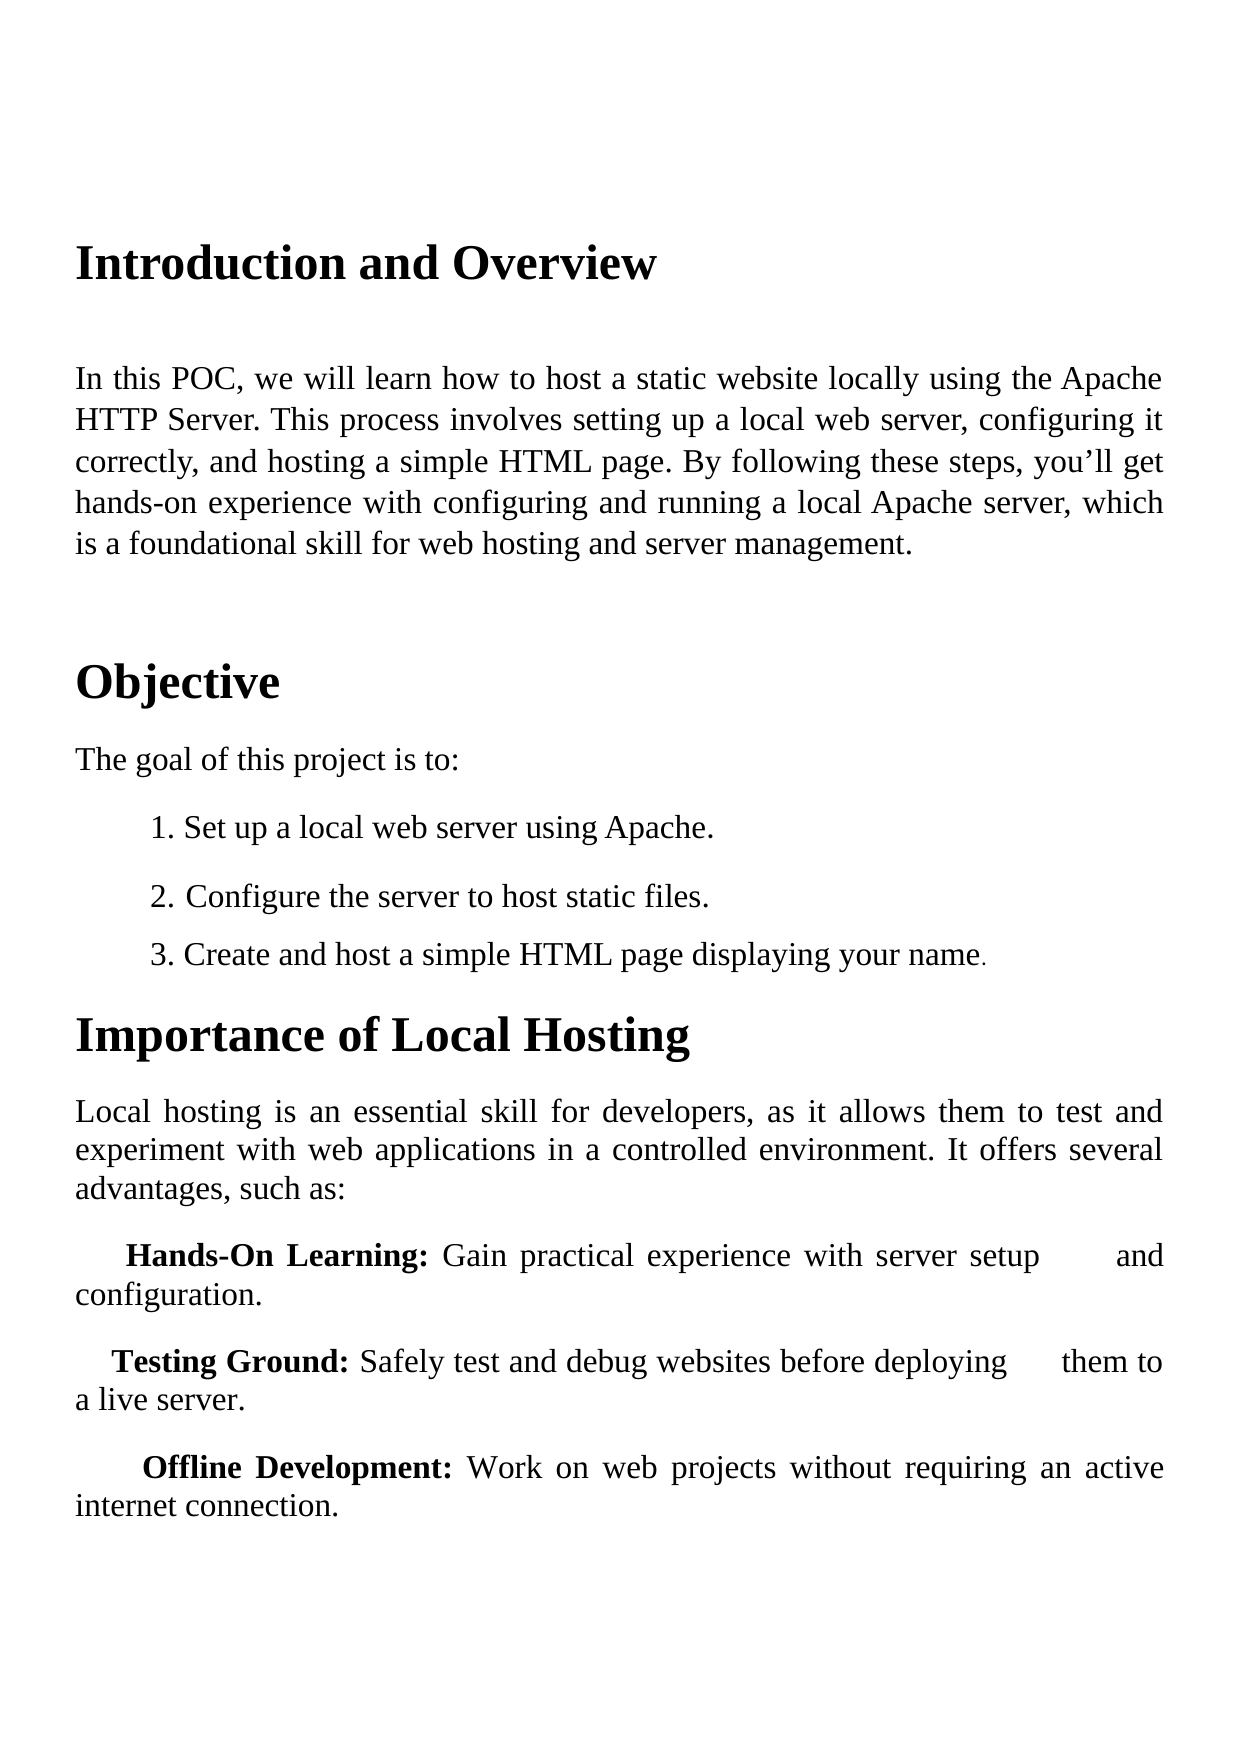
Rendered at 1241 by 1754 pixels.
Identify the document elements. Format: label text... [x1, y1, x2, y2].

text Hands-On Learning: Gain practical experience with server setup and configuration. [75, 1236, 1165, 1312]
text Introduction and Overview [75, 232, 1165, 290]
text The goal of this project is to: [75, 739, 1165, 777]
text 1. Set up a local web server using Apache. [150, 806, 1165, 847]
text Importance of Local Hosting [75, 1005, 1165, 1062]
text Offline Development: Work on web projects without requiring an active internet connection. [75, 1447, 1165, 1524]
text 3. Create and host a simple HTML page displaying your name. [75, 934, 1165, 972]
text Local hosting is an essential skill for developers, as it allows them to test and experiment with web applications in a controlled environment. It offers several advantages, such as: [75, 1091, 1165, 1206]
text Testing Ground: Safely test and debug websites before deploying them to a live server. [75, 1341, 1165, 1418]
text Objective [75, 652, 1165, 709]
text In this POC, we will learn how to host a static website locally using the Apache HTTP Server. This process involves setting up a local web server, configuring it correctly, and hosting a simple HTML page. By following these steps, you’ll get hands-on experience with configuring and running a local Apache server, which is a foundational skill for web hosting and server management. [75, 358, 1165, 562]
text 2. Configure the server to host static files. [150, 876, 1165, 914]
